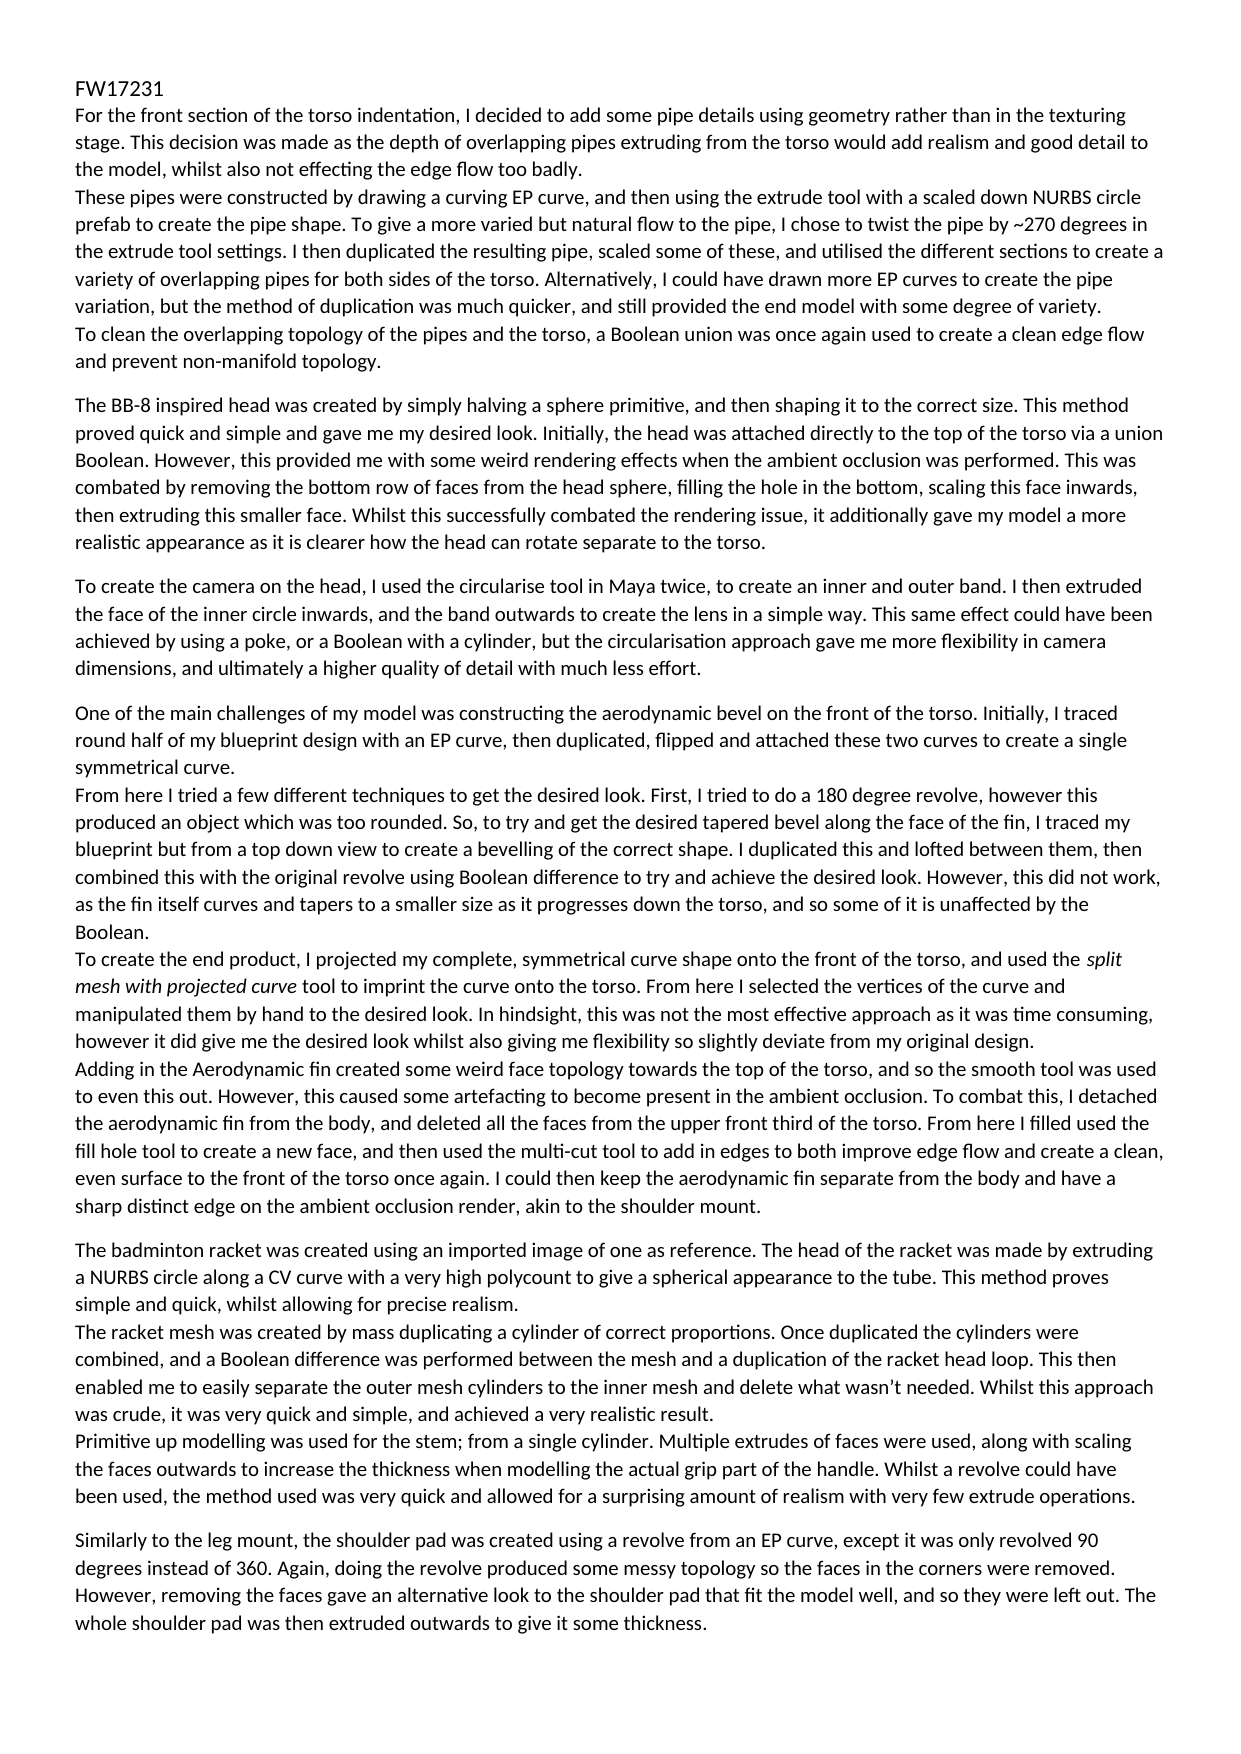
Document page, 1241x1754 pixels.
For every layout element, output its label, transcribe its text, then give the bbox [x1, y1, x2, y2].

text One of the main challenges of my model was constructing the aerodynamic bevel on the front of the torso. Initially, I traced round half of my blueprint design with an EP curve, then duplicated, flipped and attached these two curves to create a single symmetrical curve. From here I tried a few different techniques to get the desired look. First, I tried to do a 180 degree revolve, however this produced an object which was too rounded. So, to try and get the desired tapered bevel along the face of the fin, I traced my blueprint but from a top down view to create a bevelling of the correct shape. I duplicated this and lofted between them, then combined this with the original revolve using Boolean difference to try and achieve the desired look. However, this did not work, as the fin itself curves and tapers to a smaller size as it progresses down the torso, and so some of it is unaffected by the Boolean. To create the end product, I projected my complete, symmetrical curve shape onto the front of the torso, and used the split mesh with projected curve tool to imprint the curve onto the torso. From here I selected the vertices of the curve and manipulated them by hand to the desired look. In hindsight, this was not the most effective approach as it was time consuming, however it did give me the desired look whilst also giving me flexibility so slightly deviate from my original design. Adding in the Aerodynamic fin created some weird face topology towards the top of the torso, and so the smooth tool was used to even this out. However, this caused some artefacting to become present in the ambient occlusion. To combat this, I detached the aerodynamic fin from the body, and deleted all the faces from the upper front third of the torso. From here I filled used the fill hole tool to create a new face, and then used the multi-cut tool to add in edges to both improve edge flow and create a clean, even surface to the front of the torso once again. I could then keep the aerodynamic fin separate from the body and have a sharp distinct edge on the ambient occlusion render, akin to the shoulder mount. [75, 700, 1165, 1218]
text To create the camera on the head, I used the circularise tool in Maya twice, to create an inner and outer band. I then extruded the face of the inner circle inwards, and the band outwards to create the lens in a simple way. This same effect could have been achieved by using a poke, or a Boolean with a cylinder, but the circularisation approach gave me more flexibility in camera dimensions, and ultimately a higher quality of detail with much less effort. [75, 573, 1165, 681]
text The BB-8 inspired head was created by simply halving a sphere primitive, and then shaping it to the correct size. This method proved quick and simple and gave me my desired look. Initially, the head was attached directly to the top of the torso via a union Boolean. However, this provided me with some weird rendering effects when the ambient occlusion was performed. This was combated by removing the bottom row of faces from the head sphere, filling the hole in the bottom, scaling this face inwards, then extruding this smaller face. Whilst this successfully combated the rendering issue, it additionally gave my model a more realistic appearance as it is clearer how the head can rotate separate to the torso. [75, 392, 1165, 555]
text The badminton racket was created using an imported image of one as reference. The head of the racket was made by extruding a NURBS circle along a CV curve with a very high polycount to give a spherical appearance to the tube. This method proves simple and quick, whilst allowing for precise realism. The racket mesh was created by mass duplicating a cylinder of correct proportions. Once duplicated the cylinders were combined, and a Boolean difference was performed between the mesh and a duplication of the racket head loop. This then enabled me to easily separate the outer mesh cylinders to the inner mesh and delete what wasn’t needed. Whilst this approach was crude, it was very quick and simple, and achieved a very realistic result. Primitive up modelling was used for the stem; from a single cylinder. Multiple extrudes of faces were used, along with scaling the faces outwards to increase the thickness when modelling the actual grip part of the handle. Whilst a revolve could have been used, the method used was very quick and allowed for a surprising amount of realism with very few extrude operations. [75, 1237, 1165, 1509]
text Similarly to the leg mount, the shoulder pad was created using a revolve from an EP curve, except it was only revolved 90 degrees instead of 360. Again, doing the revolve produced some messy topology so the faces in the corners were removed. However, removing the faces gave an alternative look to the shoulder pad that fit the model well, and so they were left out. The whole shoulder pad was then extruded outwards to give it some thickness. [75, 1527, 1165, 1635]
text For the front section of the torso indentation, I decided to add some pipe details using geometry rather than in the texturing stage. This decision was made as the depth of overlapping pipes extruding from the torso would add realism and good detail to the model, whilst also not effecting the edge flow too badly. These pipes were constructed by drawing a curving EP curve, and then using the extrude tool with a scaled down NURBS circle prefab to create the pipe shape. To give a more varied but natural flow to the pipe, I chose to twist the pipe by ~270 degrees in the extrude tool settings. I then duplicated the resulting pipe, scaled some of these, and utilised the different sections to create a variety of overlapping pipes for both sides of the torso. Alternatively, I could have drawn more EP curves to create the pipe variation, but the method of duplication was much quicker, and still provided the end model with some degree of variety. To clean the overlapping topology of the pipes and the torso, a Boolean union was once again used to create a clean edge flow and prevent non-manifold topology. [75, 102, 1165, 374]
